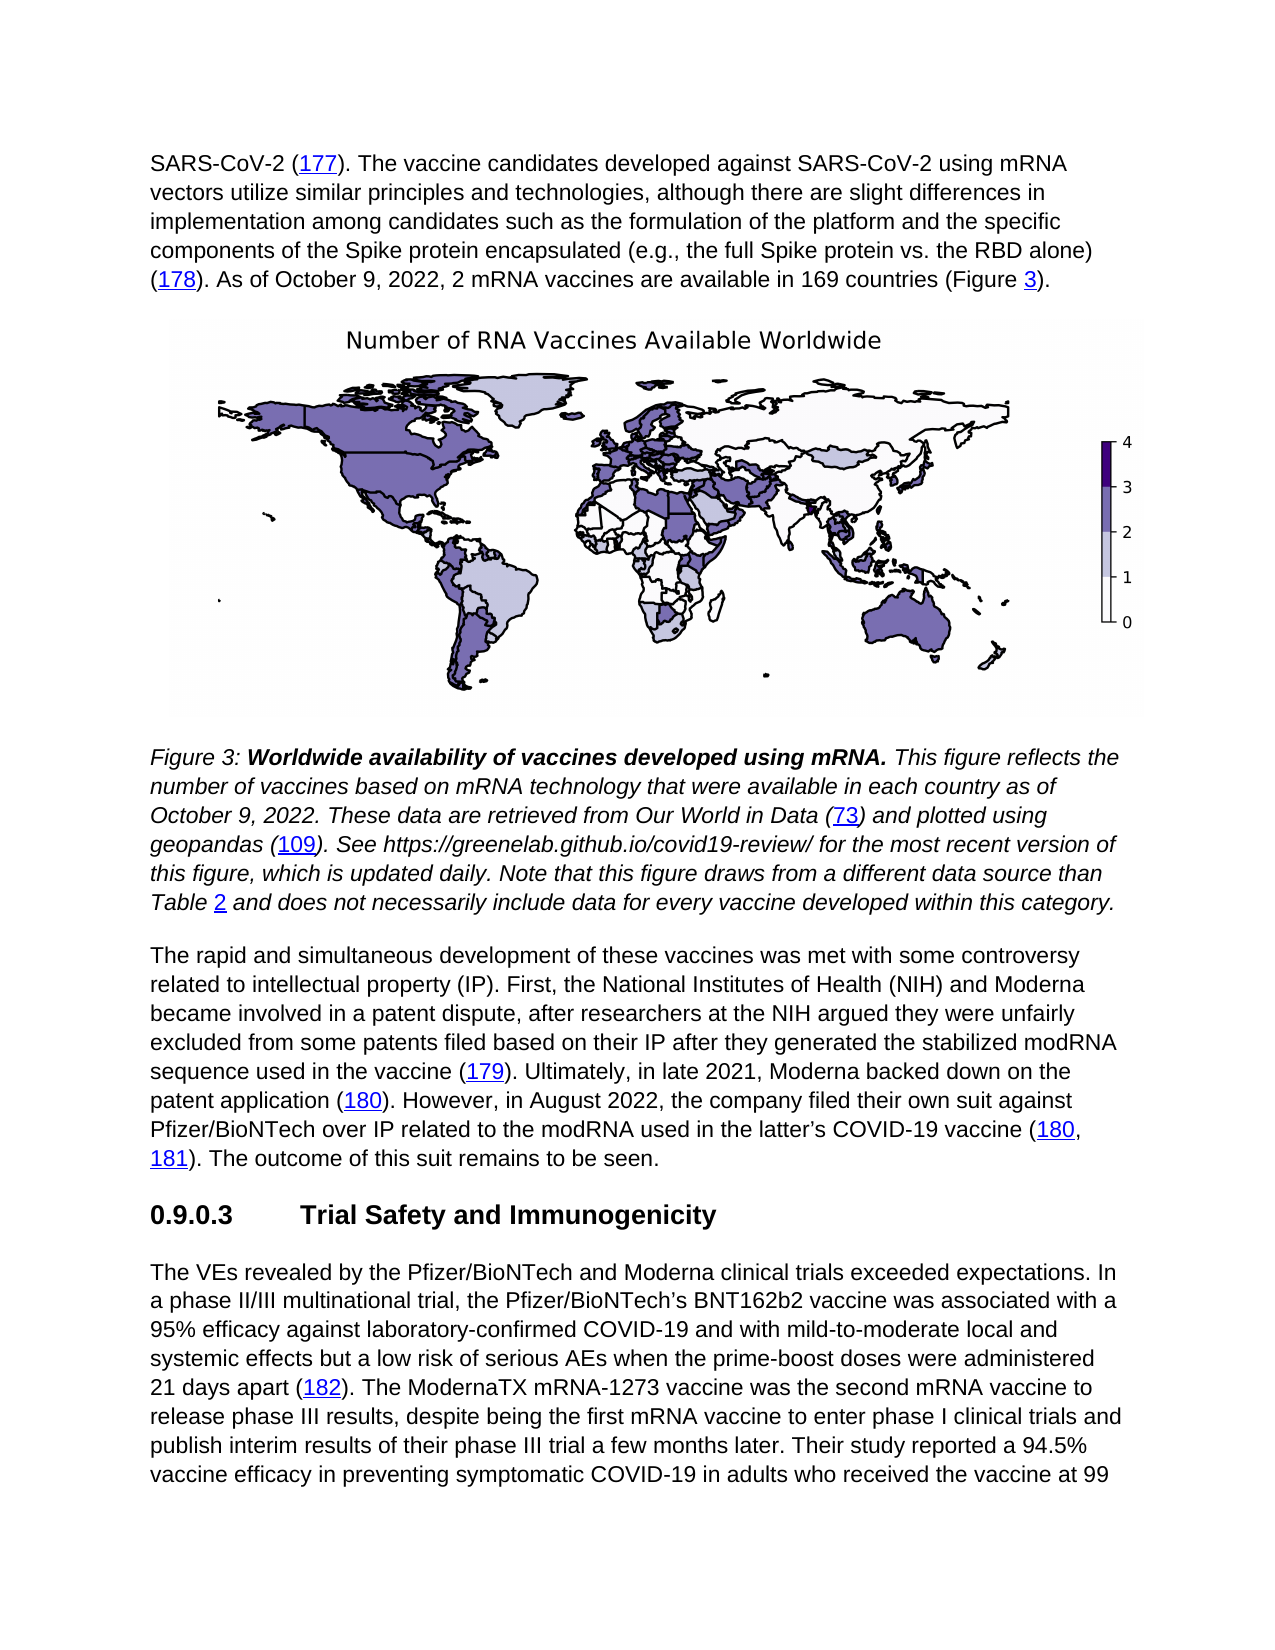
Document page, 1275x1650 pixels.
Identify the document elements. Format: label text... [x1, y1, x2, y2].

text Figure 3: Worldwide availability of vaccines developed using mRNA. This figure reflects the number of vaccines based on mRNA technology that were available in each country as of October 9, 2022. These data are retrieved from Our World in Data (73) and plotted using geopandas (109). See https://greenelab.github.io/covid19-review/ for the most recent version of this figure, which is updated daily. Note that this figure draws from a different data source than Table 2 and does not necessarily include data for every vaccine developed within this category. [150, 744, 1125, 915]
subtitle 0.9.0.3 Trial Safety and Immunogenicity [150, 1199, 1125, 1230]
picture [168, 319, 1144, 717]
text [150, 150, 1125, 292]
text The rapid and simultaneous development of these vaccines was met with some controversy related to intellectual property (IP). First, the National Institutes of Health (NIH) and Moderna became involved in a patent dispute, after researchers at the NIH argued they were unfairly excluded from some patents filed based on their IP after they generated the stabilized modRNA sequence used in the vaccine (179). Ultimately, in late 2021, Moderna backed down on the patent application (180). However, in August 2022, the company filed their own suit against Pfizer/BioNTech over IP related to the modRNA used in the latter’s COVID-19 vaccine (180, 181). The outcome of this suit remains to be seen. [150, 942, 1125, 1172]
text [150, 1258, 1125, 1488]
